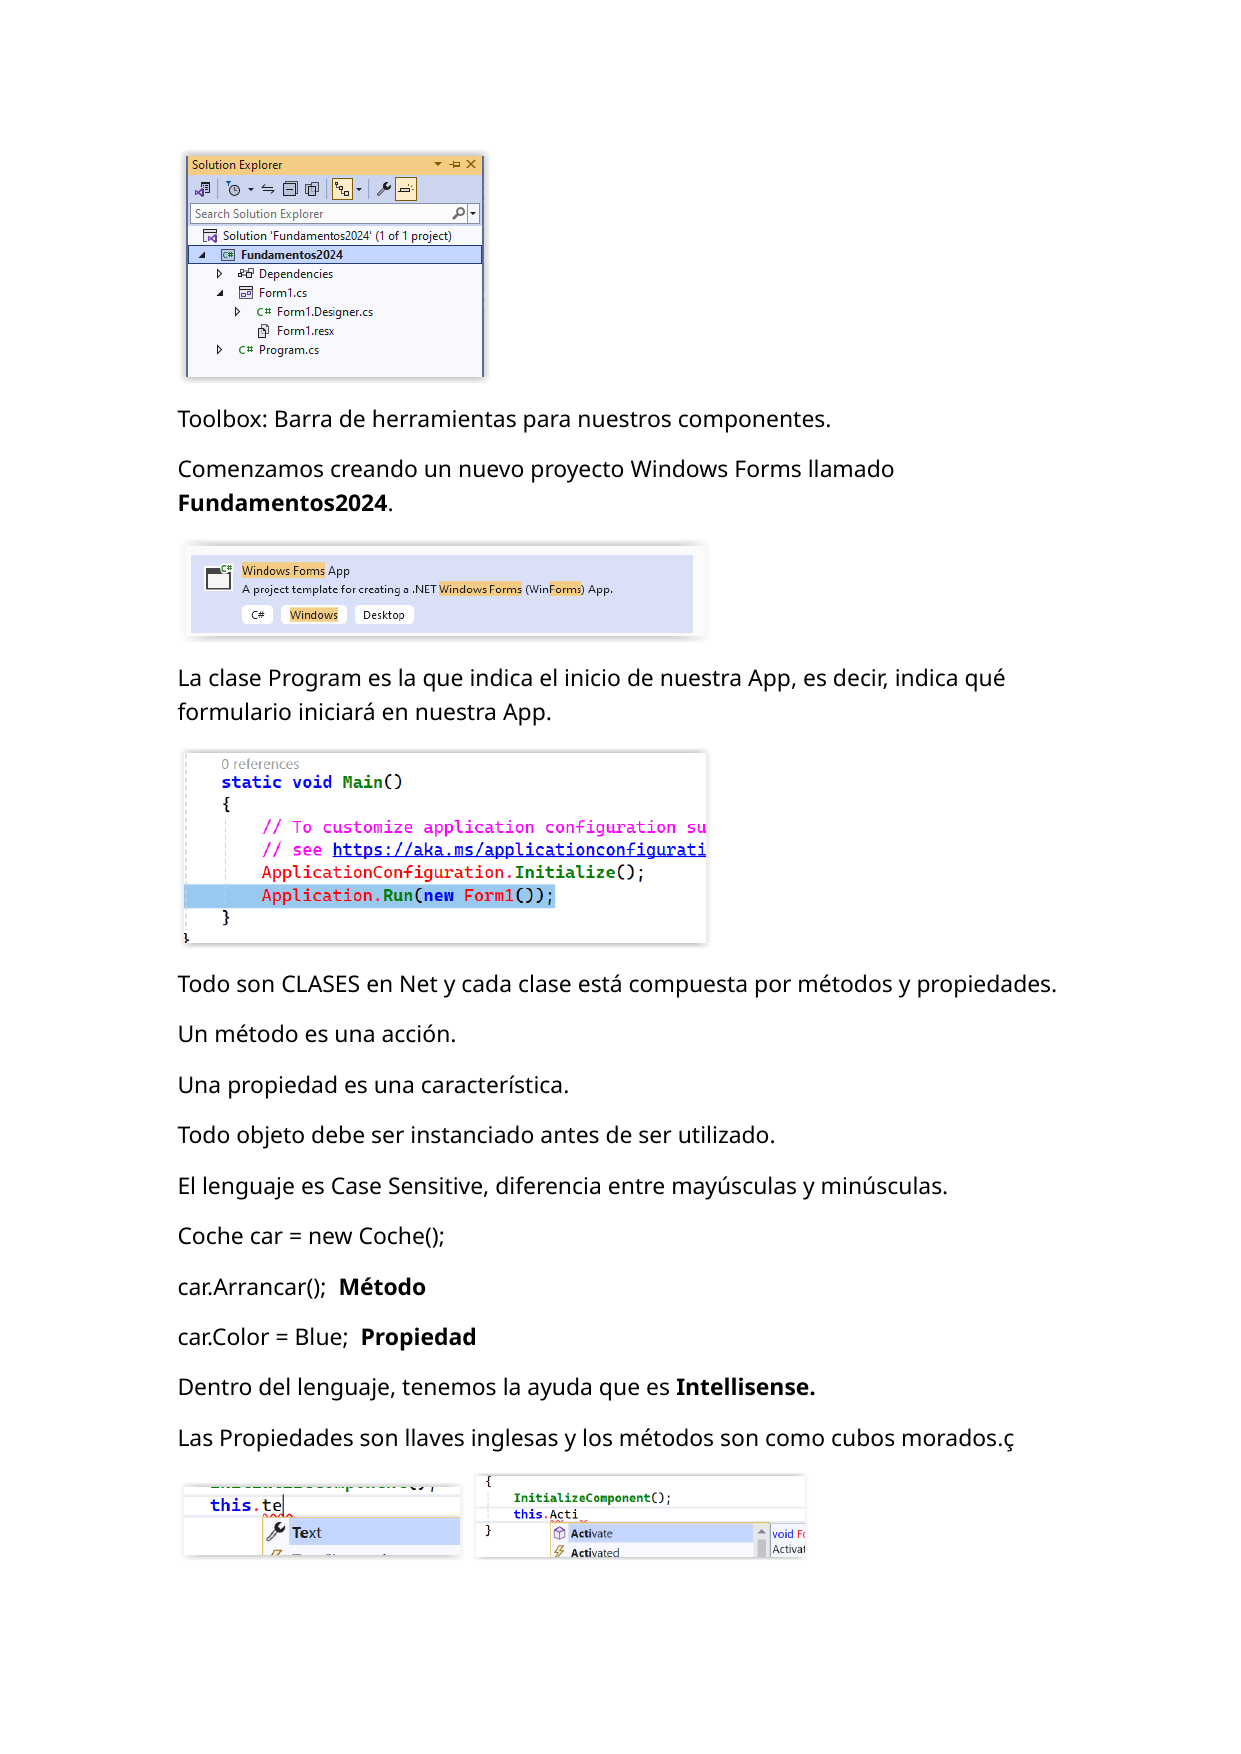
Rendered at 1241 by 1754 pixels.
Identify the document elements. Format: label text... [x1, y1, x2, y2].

text Todo son CLASES en Net y cada clase está compuesta por métodos y propiedades. [177, 968, 1063, 999]
text Un método es una acción. [177, 1018, 1063, 1049]
text Una propiedad es una característica. [177, 1069, 1063, 1100]
text La clase Program es la que indica el inicio de nuestra App, es decir, indica qué formulario iniciará en nuestra App. [177, 662, 1063, 727]
text Comenzamos creando un nuevo proyecto Windows Forms llamado Fundamentos2024. [177, 453, 1063, 518]
text car.Arrancar(); Método [177, 1270, 1063, 1302]
text El lenguaje es Case Sensitive, diferencia entre mayúsculas y minúsculas. [177, 1169, 1063, 1201]
text Dentro del lenguaje, tenemos la ayuda que es Intellisense. [177, 1371, 1063, 1402]
text Todo objeto debe ser instanciado antes de ser utilizado. [177, 1119, 1063, 1150]
picture [471, 1472, 809, 1561]
picture [177, 1480, 465, 1561]
text Las Propiedades son llaves inglesas y los métodos son como cubos morados.ç [177, 1422, 1063, 1453]
picture [177, 746, 712, 949]
text Coche car = new Coche(); [177, 1220, 1063, 1251]
picture [177, 147, 491, 384]
text Toolbox: Barra de herramientas para nuestros componentes. [177, 403, 1063, 434]
picture [177, 537, 712, 643]
text car.Color = Blue; Propiedad [177, 1321, 1063, 1352]
